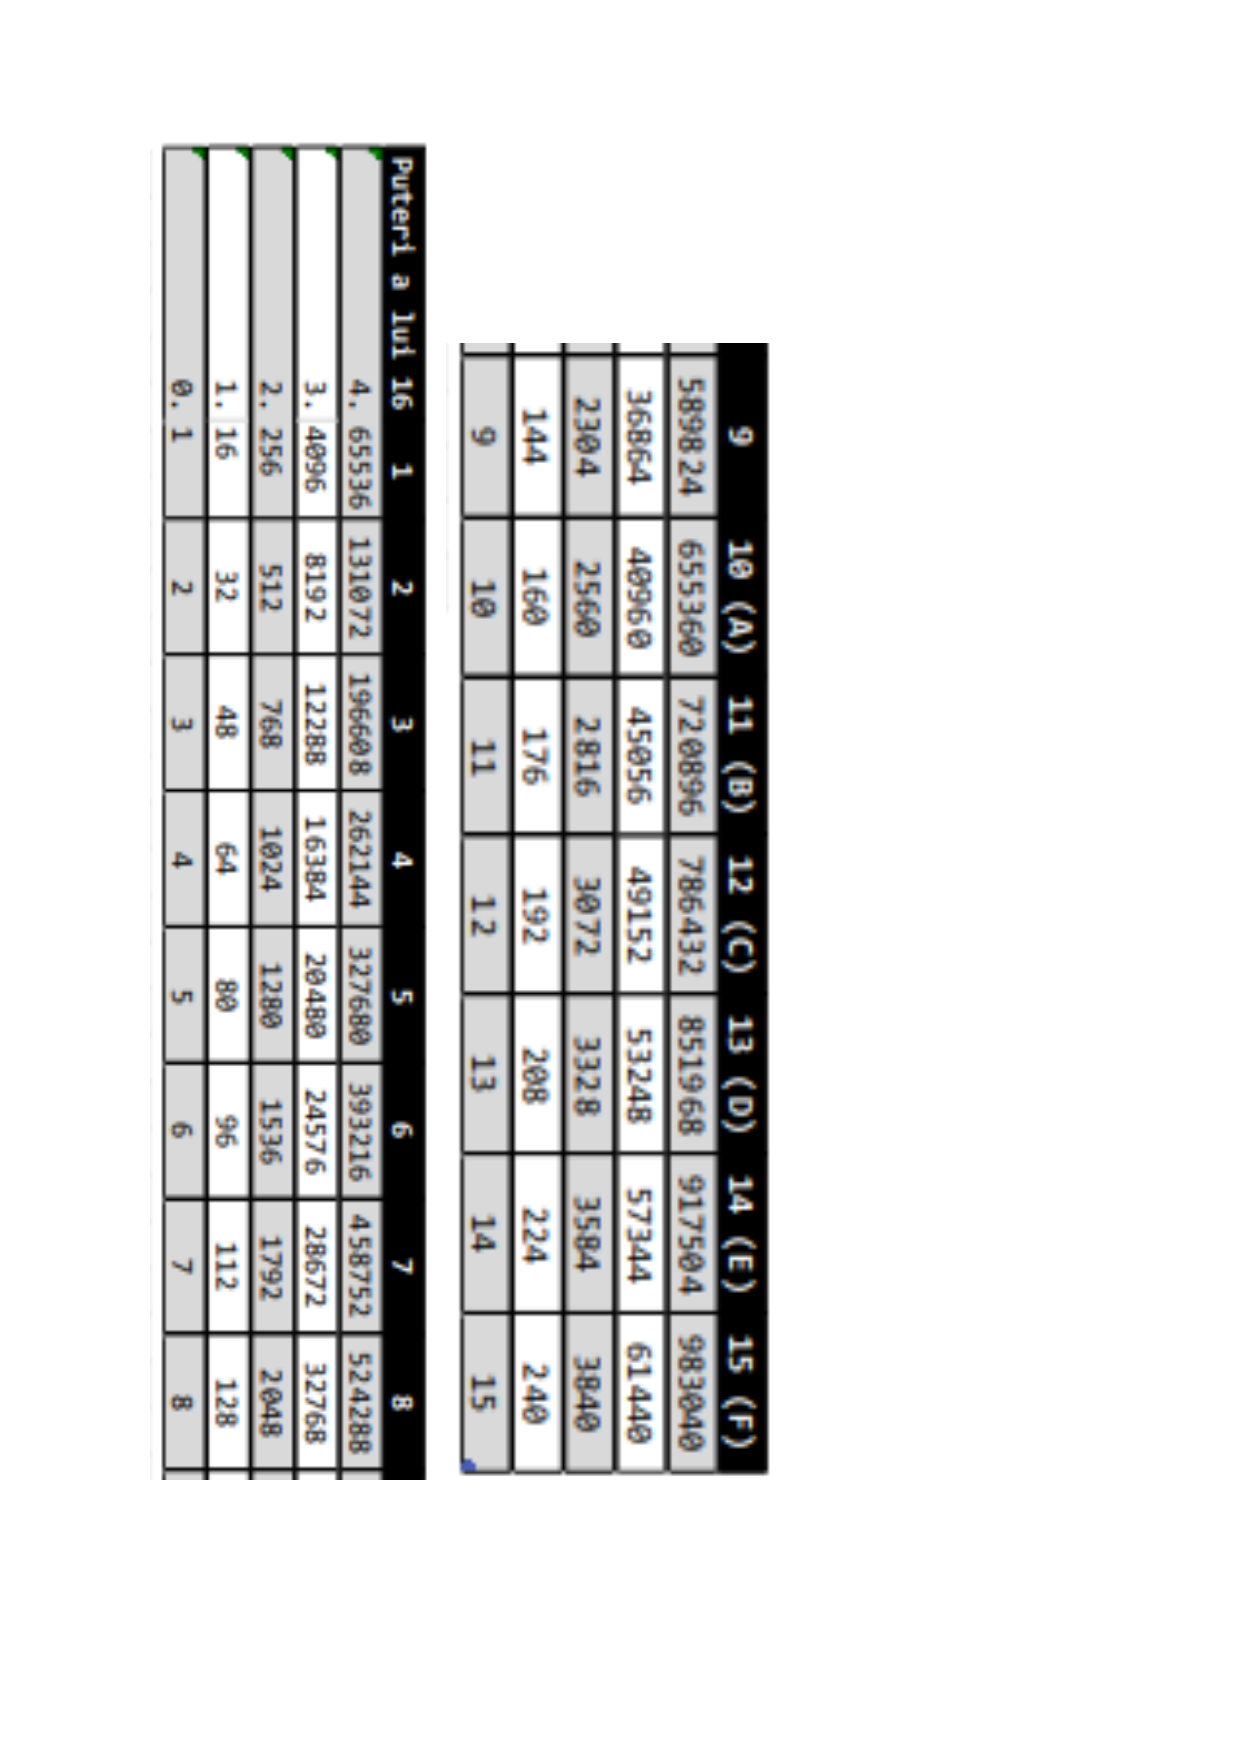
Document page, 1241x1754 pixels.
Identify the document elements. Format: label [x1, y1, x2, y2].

picture [150, 118, 793, 1480]
